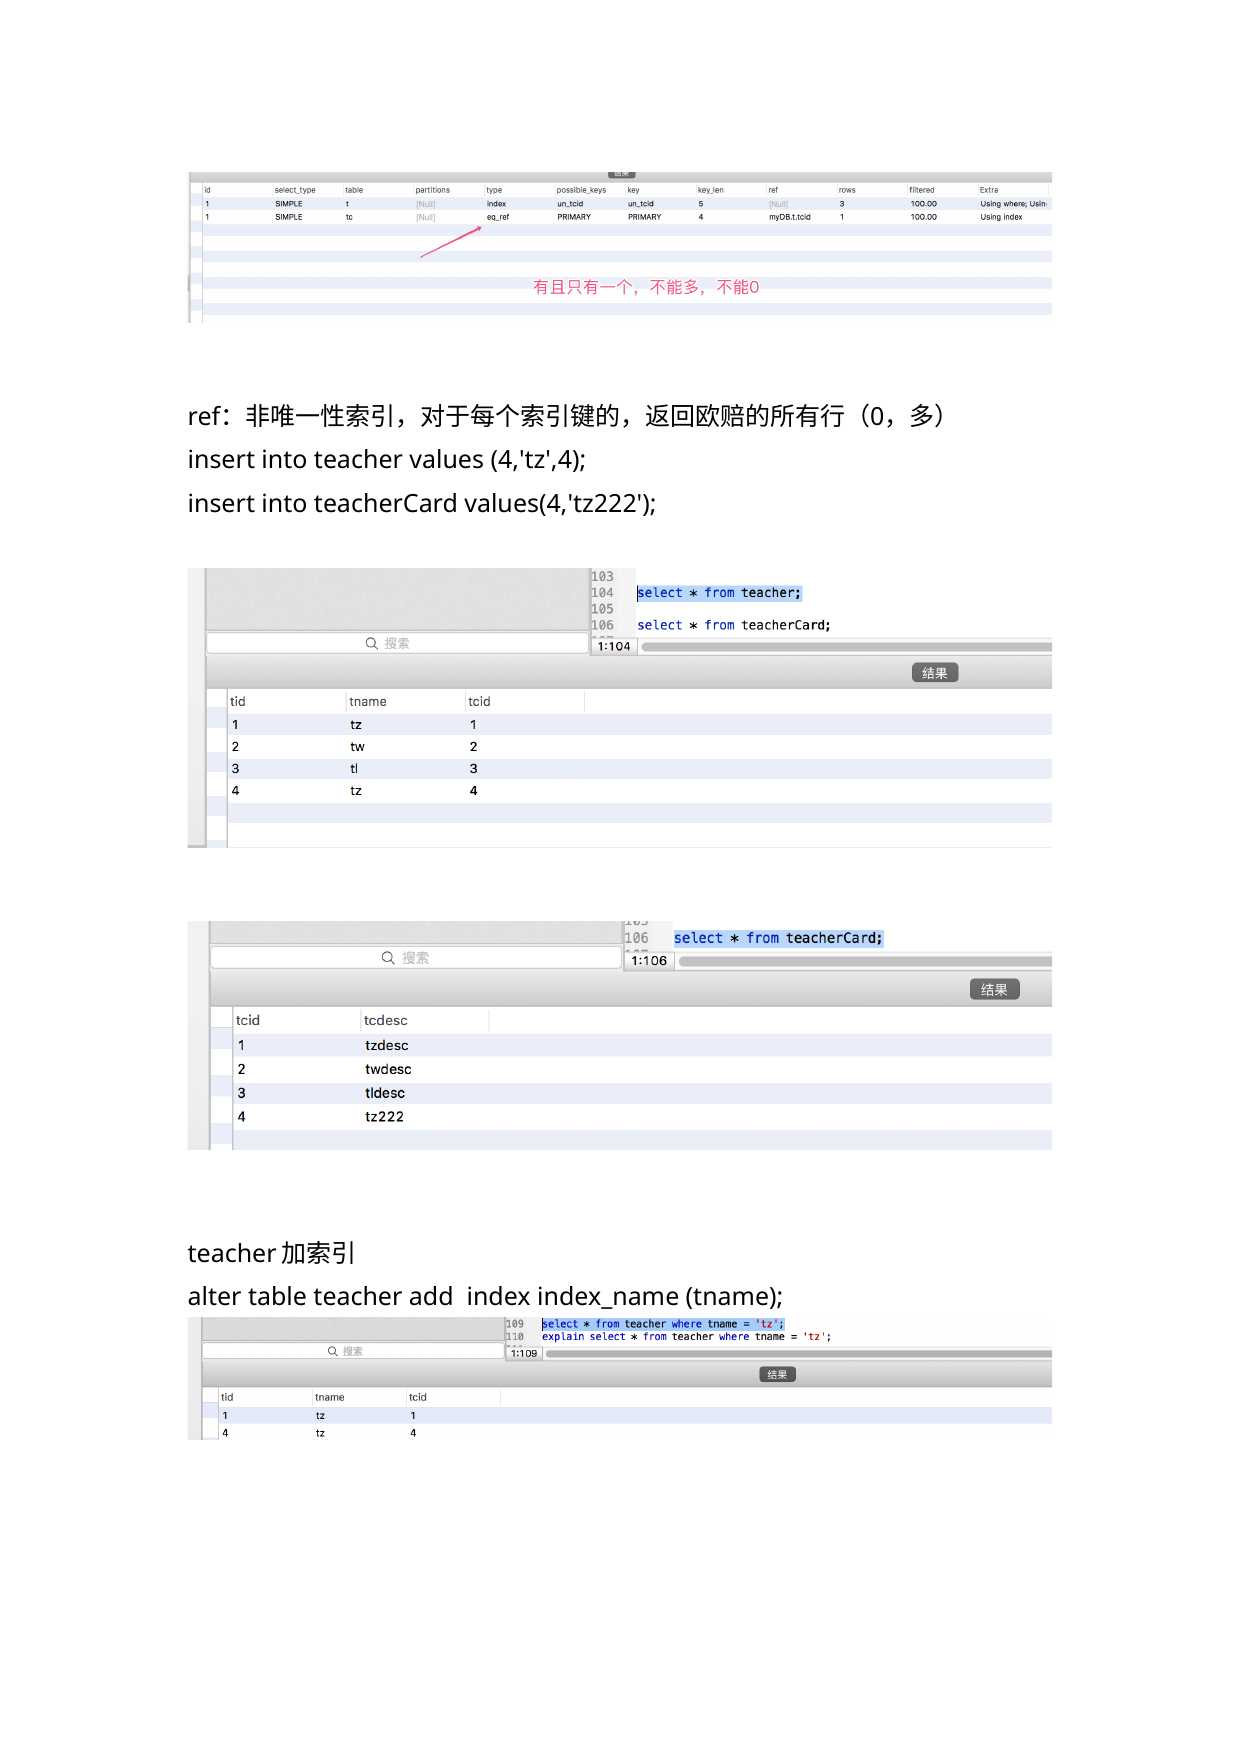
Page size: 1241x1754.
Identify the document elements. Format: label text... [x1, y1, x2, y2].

text insert into teacher values (4,'tz',4); [187, 436, 1053, 480]
text insert into teacherCard values(4,'tz222'); [187, 480, 1053, 524]
picture [187, 1317, 1053, 1440]
picture [187, 921, 1053, 1150]
text teacher加索引 [187, 1229, 1053, 1273]
text alter table teacher add index index_name (tname); [187, 1273, 1053, 1317]
text ref：非唯一性索引，对于每个索引键的，返回欧赔的所有行（0，多） [187, 392, 1053, 436]
picture [187, 568, 1053, 848]
picture [187, 172, 1053, 323]
